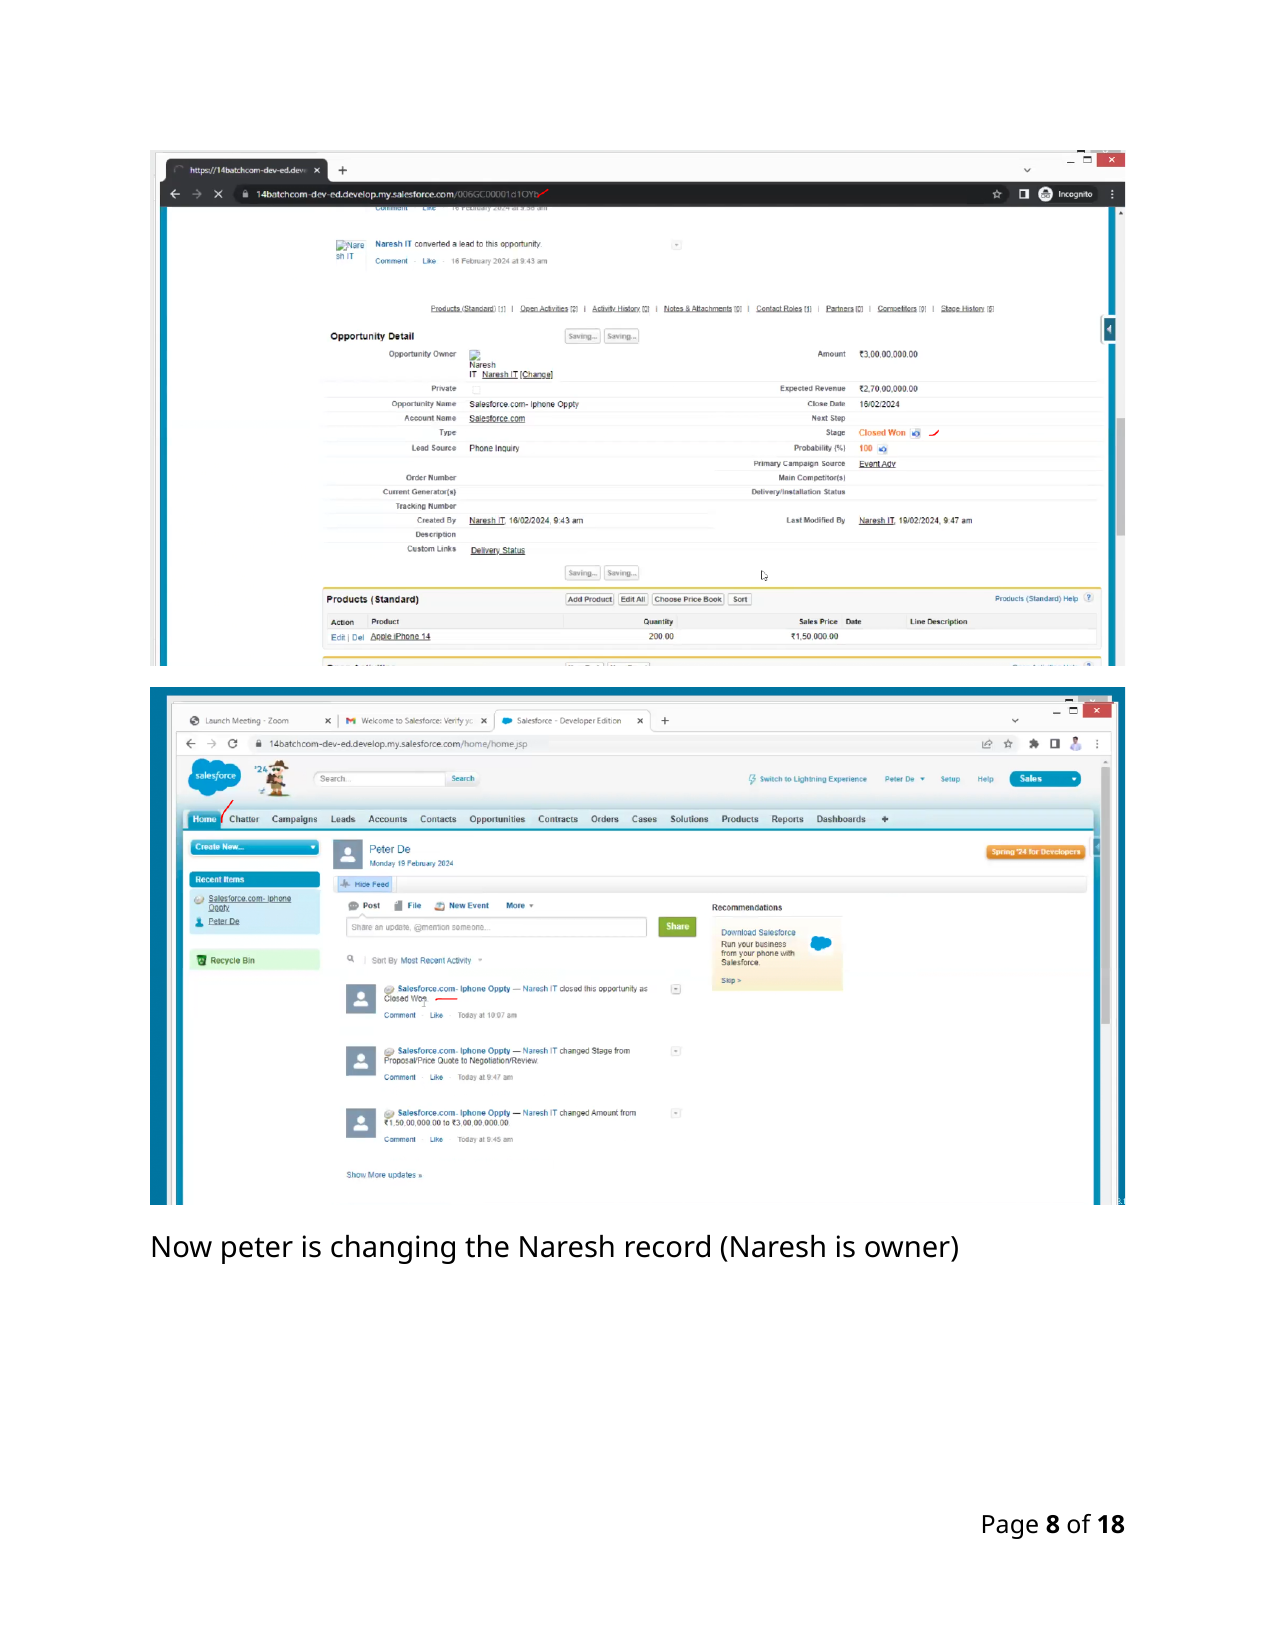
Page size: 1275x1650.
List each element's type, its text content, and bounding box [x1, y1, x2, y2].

picture [150, 150, 1125, 666]
text Now peter is changing the Naresh record (Naresh is owner) [150, 1227, 1125, 1266]
picture [167, 696, 1120, 1205]
